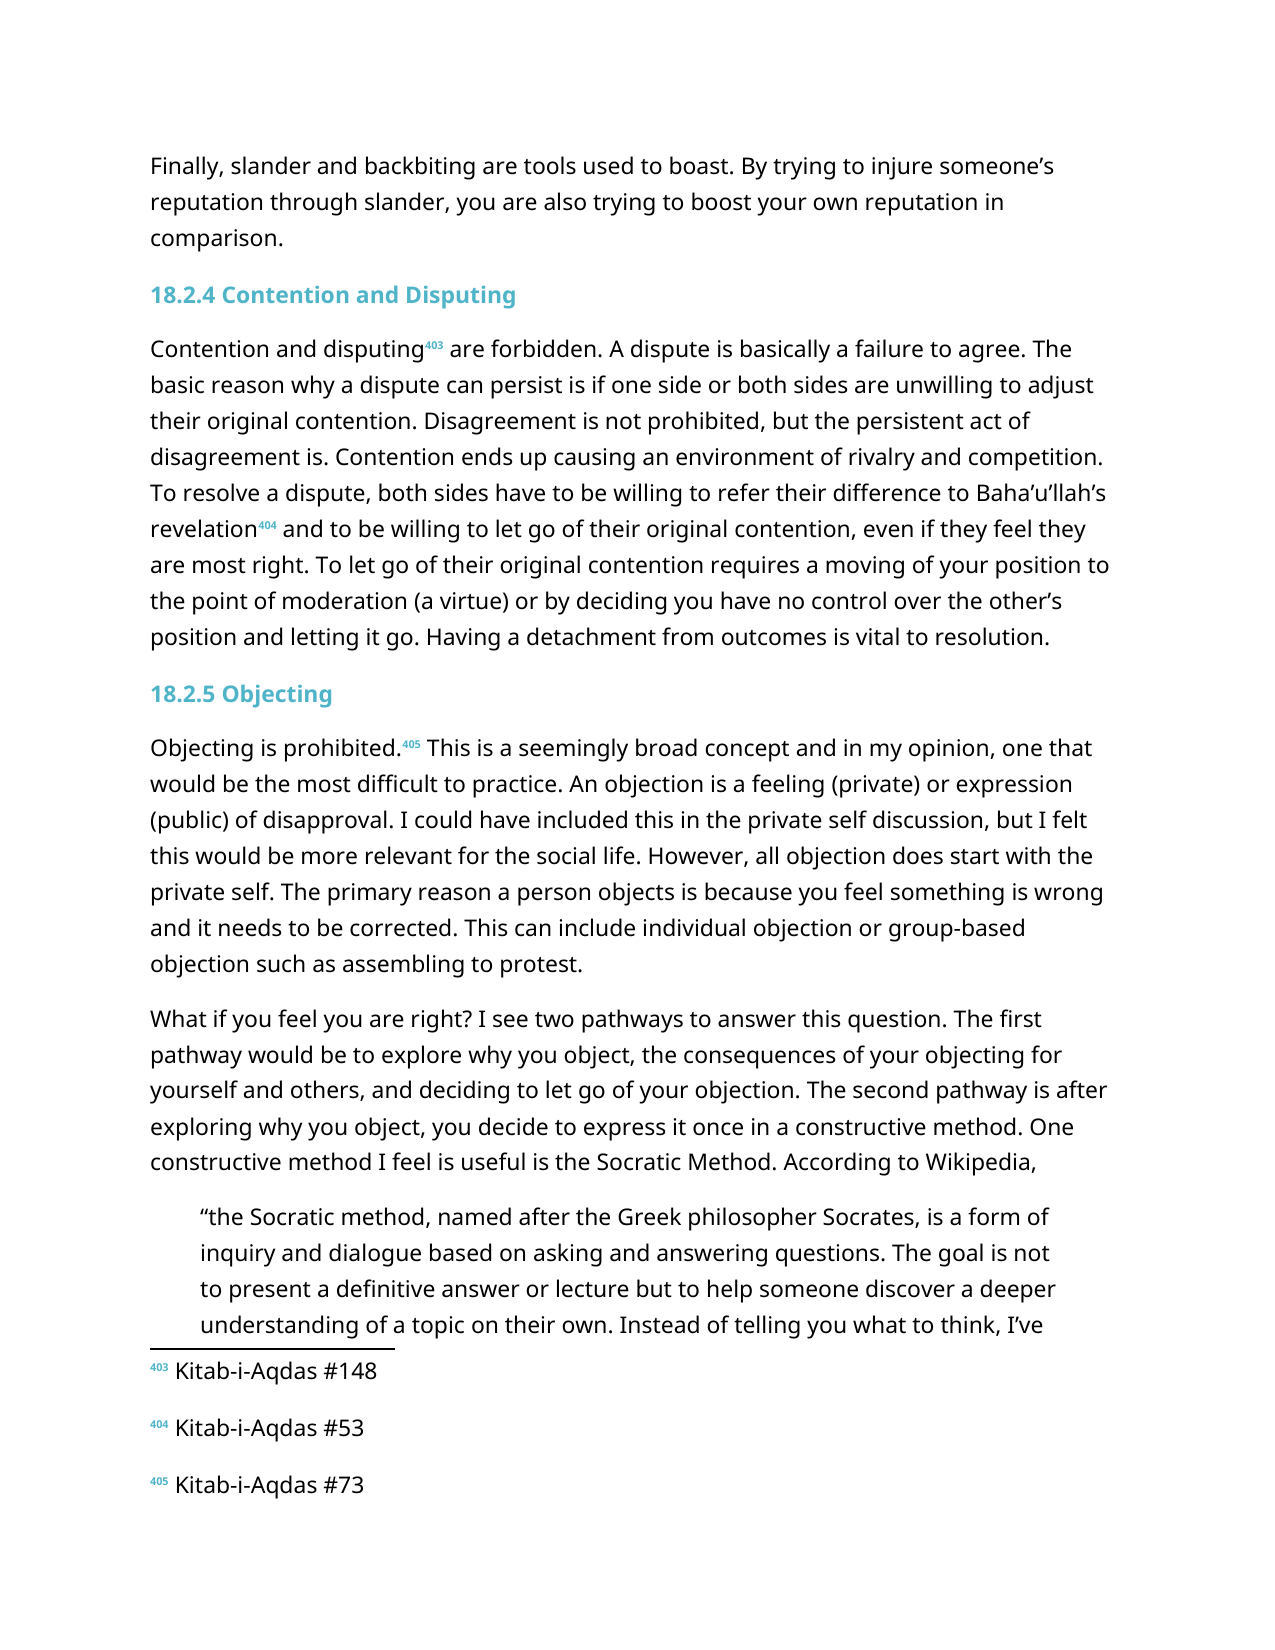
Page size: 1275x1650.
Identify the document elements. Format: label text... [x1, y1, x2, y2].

subtitle 18.2.4 Contention and Disputing [150, 279, 1125, 310]
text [200, 1201, 1075, 1340]
text Contention and disputing are forbidden. A dispute is basically a failure to agree. The basic reason why a dispute can persist is if one side or both sides are unwilling to adjust their original contention. Disagreement is not prohibited, but the persistent act of disagreement is. Contention ends up causing an environment of rivalry and competition. To resolve a dispute, both sides have to be willing to refer their difference to Baha’u’llah’s revelation and to be willing to let go of their original contention, even if they feel they are most right. To let go of their original contention requires a moving of your position to the point of moderation (a virtue) or by deciding you have no control over the other’s position and letting it go. Having a detachment from outcomes is vital to resolution. [150, 333, 1125, 652]
text What if you feel you are right? I see two pathways to answer this question. The first pathway would be to explore why you object, the consequences of your objecting for yourself and others, and deciding to let go of your objection. The second pathway is after exploring why you object, you decide to express it once in a constructive method. One constructive method I feel is useful is the Socratic Method. According to Wikipedia, [150, 1003, 1125, 1178]
text Objecting is prohibited. This is a seemingly broad concept and in my opinion, one that would be the most difficult to practice. An objection is a feeling (private) or expression (public) of disapproval. I could have included this in the private self discussion, but I felt this would be more relevant for the social life. However, all objection does start with the private self. The primary reason a person objects is because you feel something is wrong and it needs to be corrected. This can include individual objection or group-based objection such as assembling to protest. [150, 732, 1125, 979]
subtitle 18.2.5 Objecting [150, 678, 1125, 709]
text Finally, slander and backbiting are tools used to boast. By trying to injure someone’s reputation through slander, you are also trying to boost your own reputation in comparison. [150, 150, 1125, 253]
